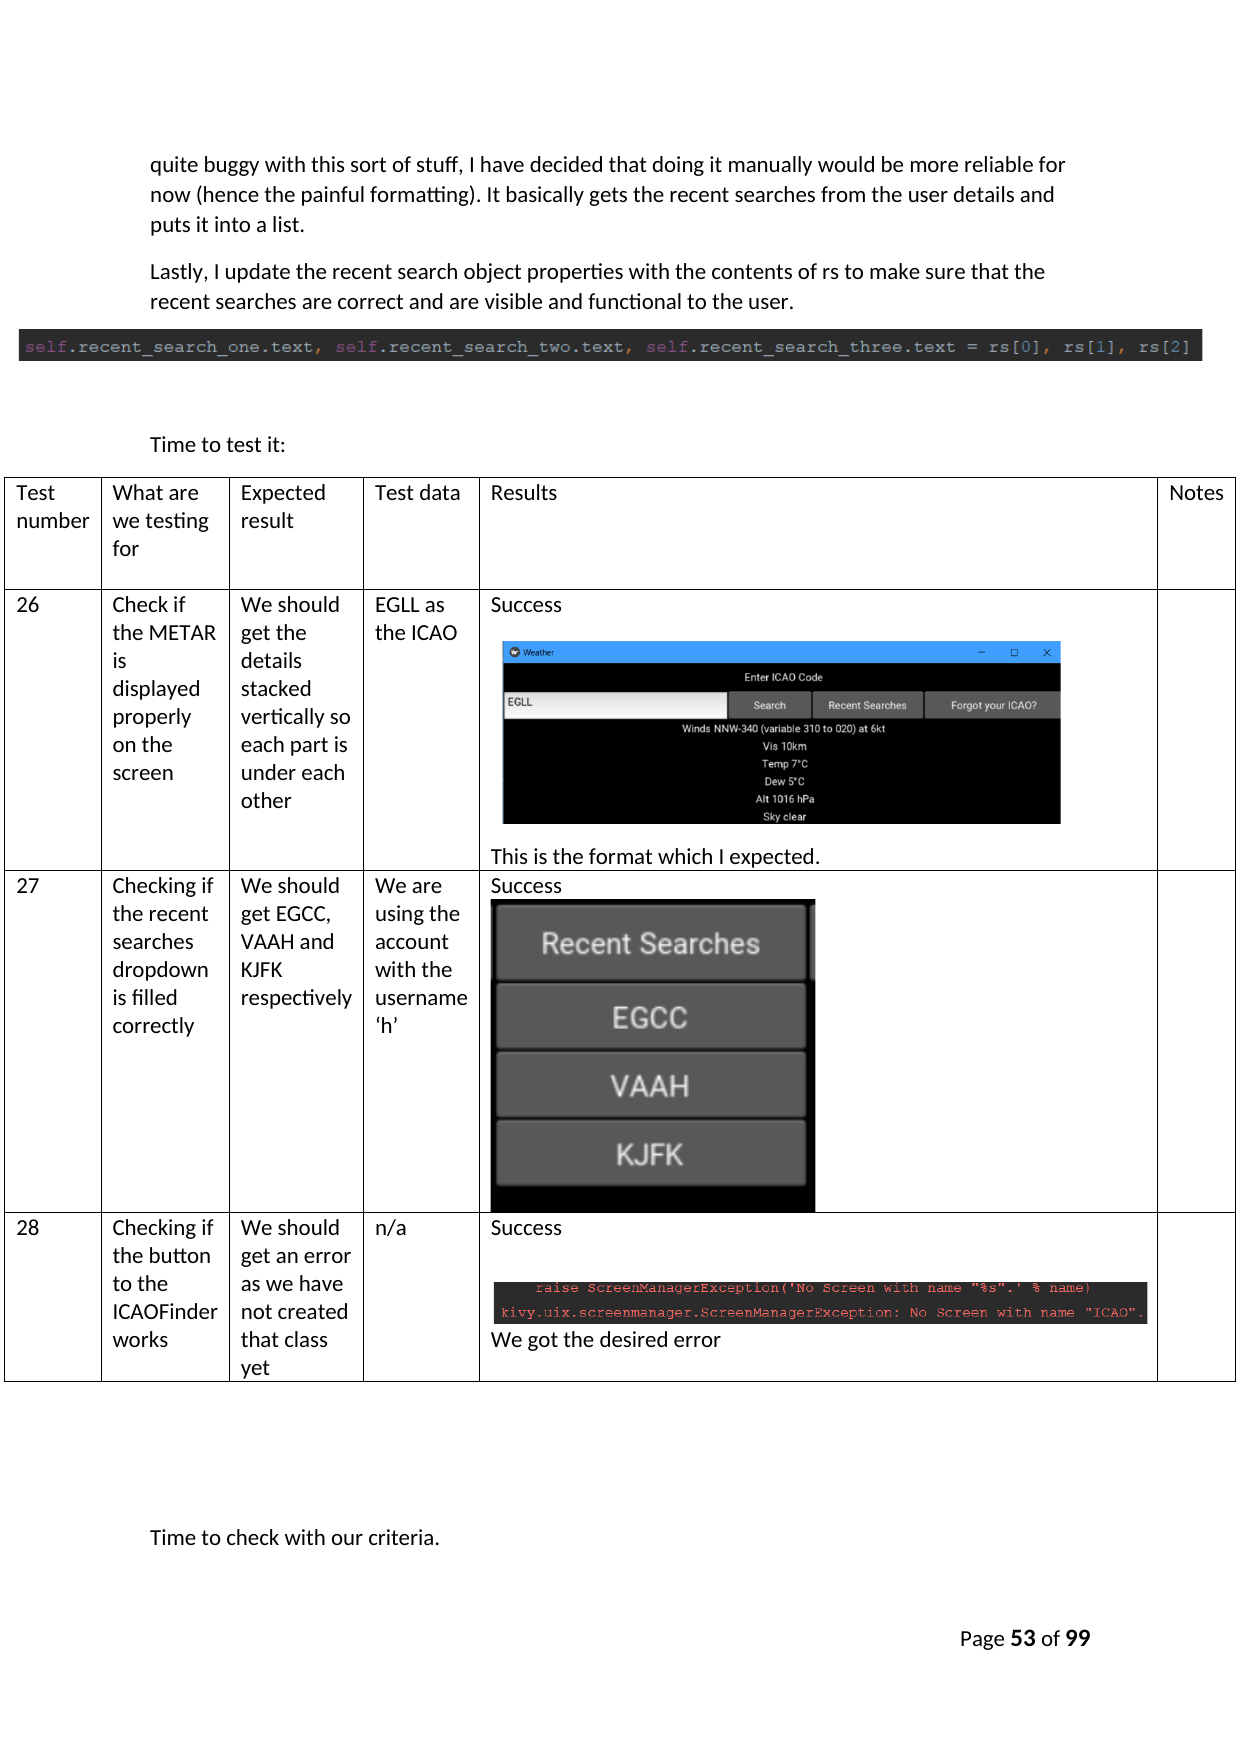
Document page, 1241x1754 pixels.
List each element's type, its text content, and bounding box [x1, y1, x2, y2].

picture [18, 329, 1203, 361]
table_cell Success [480, 871, 1157, 1212]
picture [493, 1282, 1148, 1324]
table_cell We should get an error as we have not created that class yet [230, 1213, 363, 1381]
table_cell Checking if the recent searches dropdown is filled correctly [102, 871, 229, 1212]
table_cell [1158, 871, 1235, 1212]
table_header Results [480, 478, 1157, 589]
table_header Test data [364, 478, 479, 589]
table_header Test number [5, 478, 101, 589]
text Time to check with our criteria. [150, 1523, 1090, 1551]
table_cell [1158, 590, 1235, 870]
picture [501, 641, 1061, 823]
table_header Notes [1158, 478, 1235, 589]
table_header Expected result [230, 478, 363, 589]
picture [490, 899, 816, 1212]
table_cell 26 [5, 590, 101, 870]
table_cell Success This is the format which I expected. [480, 590, 1157, 870]
table_cell EGLL as the ICAO [364, 590, 479, 870]
table_cell Checking if the button to the ICAOFinder works [102, 1213, 229, 1381]
table_cell 28 [5, 1213, 101, 1381]
table_cell [1158, 1213, 1235, 1381]
table_cell We should get EGCC, VAAH and KJFK respectively [230, 871, 363, 1212]
table_cell We are using the account with the username ‘h’ [364, 871, 479, 1212]
table_cell 27 [5, 871, 101, 1212]
table_cell Check if the METAR is displayed properly on the screen [102, 590, 229, 870]
table_cell n/a [364, 1213, 479, 1381]
table_cell Success We got the desired error [480, 1213, 1157, 1381]
table_cell We should get the details stacked vertically so each part is under each other [230, 590, 363, 870]
text Time to test it: [150, 430, 1090, 458]
text Lastly, I update the recent search object properties with the contents of rs to make sure that the recent searches are correct and are visible and functional to the user. [150, 257, 1090, 316]
table_header What are we testing for [102, 478, 229, 589]
